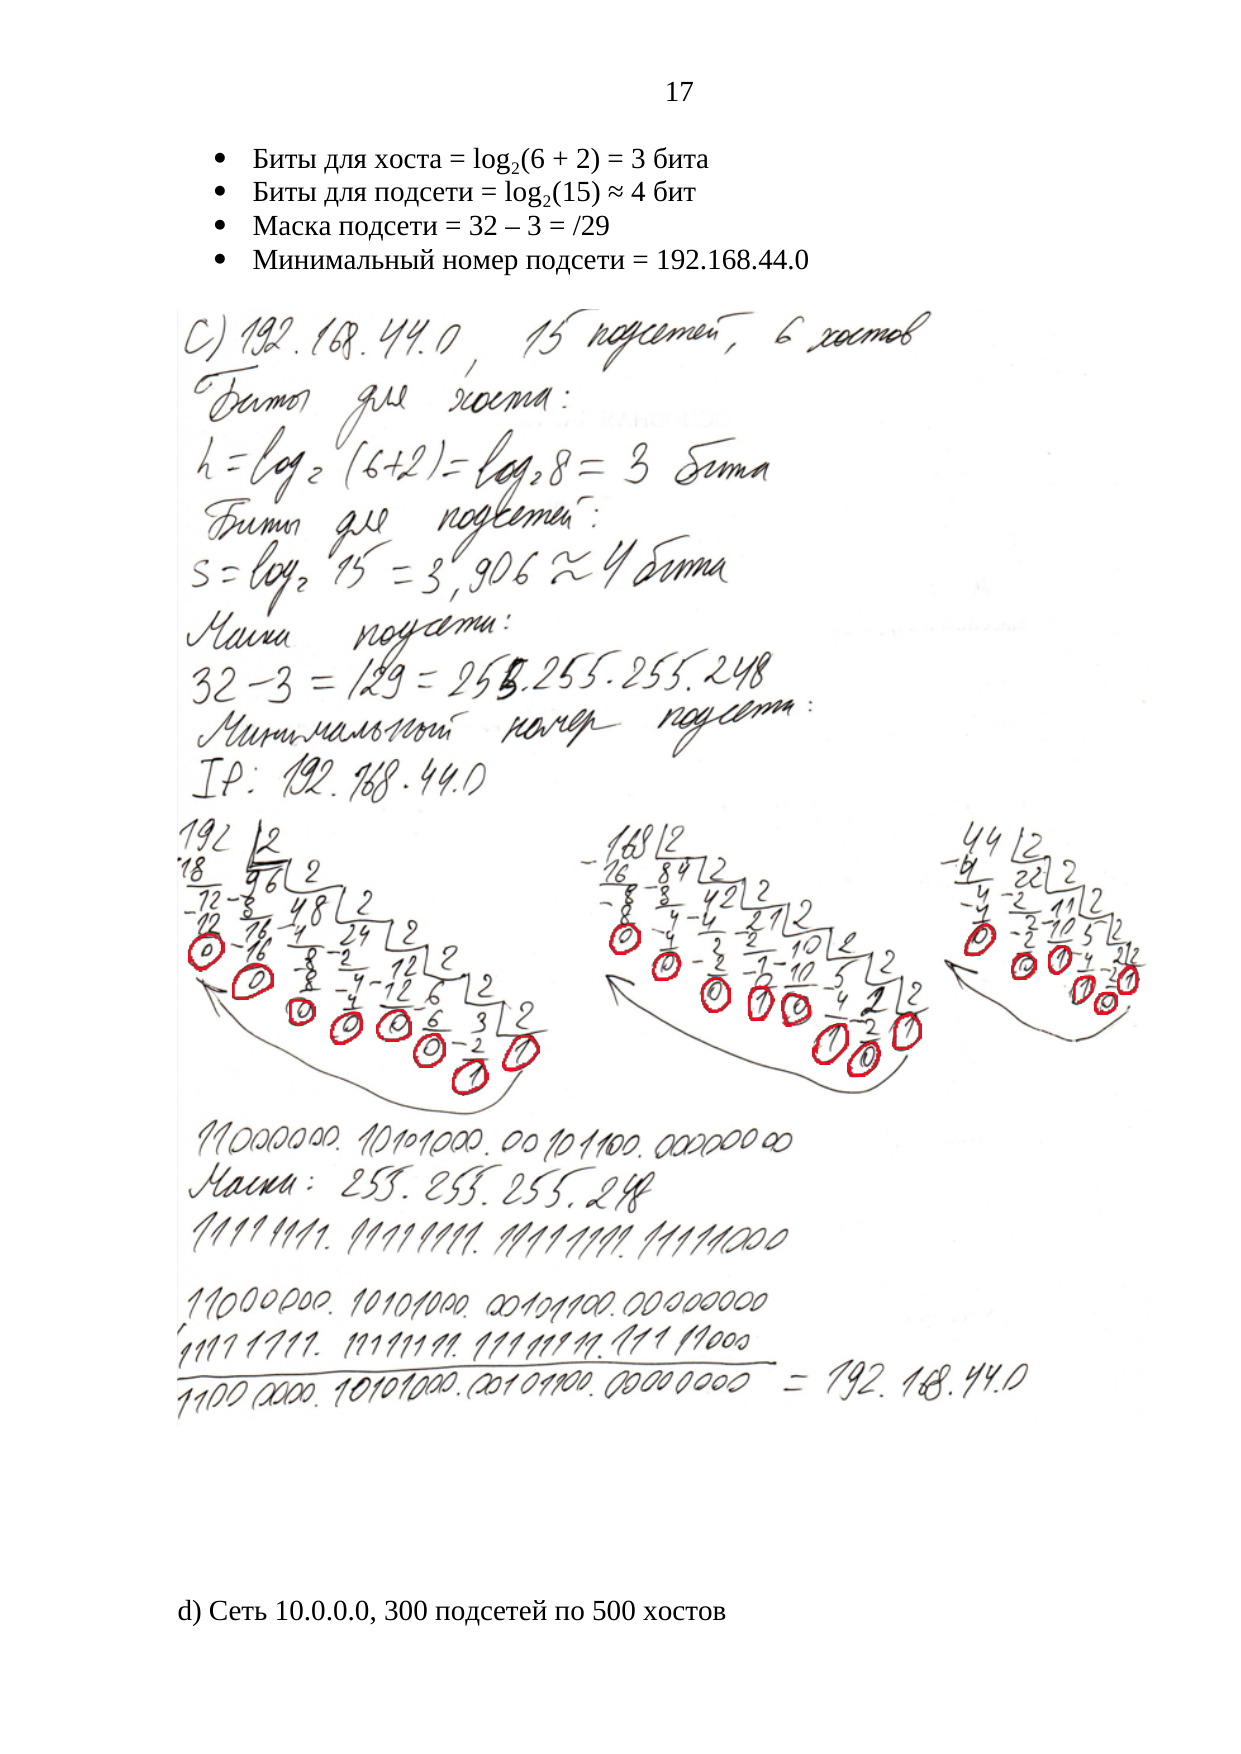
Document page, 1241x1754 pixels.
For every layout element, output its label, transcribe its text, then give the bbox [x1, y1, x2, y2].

text d) Сеть 10.0.0.0, 300 подсетей по 500 хостов [177, 1593, 1181, 1627]
picture [177, 309, 1152, 1426]
list Минимальный номер подсети = 192.168.44.0 [215, 242, 1181, 276]
list Маска подсети = 32 – 3 = /29 [215, 208, 1181, 242]
list Биты для подсети = log₂(15) ≈ 4 бит [215, 174, 1181, 208]
list Биты для хоста = log₂(6 + 2) = 3 бита [215, 141, 1181, 174]
